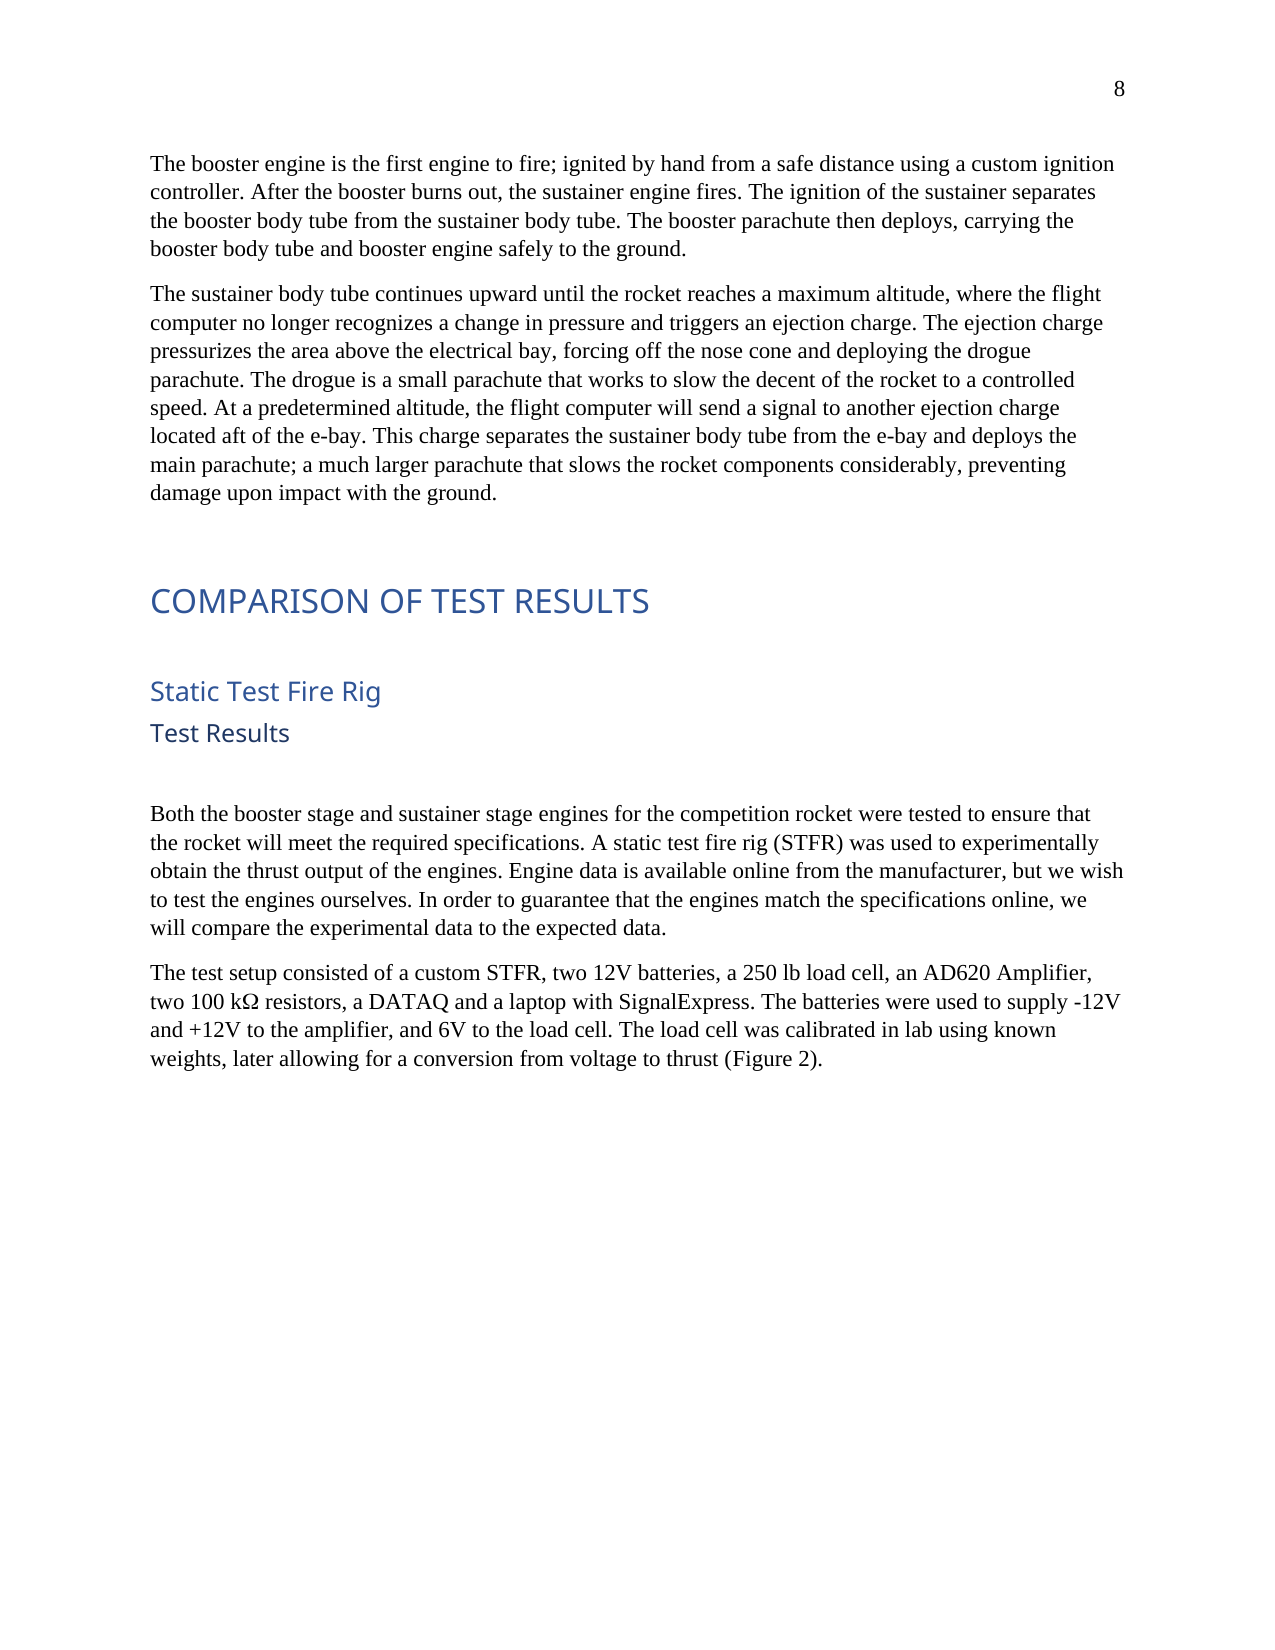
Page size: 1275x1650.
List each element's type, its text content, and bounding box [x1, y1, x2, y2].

subtitle COMPARISON OF TEST RESULTS [150, 578, 1125, 623]
text The test setup consisted of a custom STFR, two 12V batteries, a 250 lb load cell, an AD620 Amplifier, two 100 k resistors, a DATAQ and a laptop with SignalExpress. The batteries were used to supply -12V and +12V to the amplifier, and 6V to the load cell. The load cell was calibrated in lab using known weights, later allowing for a conversion from voltage to thrust (Figure 2). [150, 959, 1125, 1071]
text Both the booster stage and sustainer stage engines for the competition rocket were tested to ensure that the rocket will meet the required specifications. A static test fire rig (STFR) was used to experimentally obtain the thrust output of the engines. Engine data is available online from the manufacturer, but we wish to test the engines ourselves. In order to guarantee that the engines match the specifications online, we will compare the experimental data to the expected data. [150, 801, 1125, 941]
subtitle Test Results [150, 716, 1125, 750]
subtitle Static Test Fire Rig [150, 672, 1125, 709]
text The booster engine is the first engine to fire; ignited by hand from a safe distance using a custom ignition controller. After the booster burns out, the sustainer engine fires. The ignition of the sustainer separates the booster body tube from the sustainer body tube. The booster parachute then deploys, carrying the booster body tube and booster engine safely to the ground. [150, 150, 1125, 262]
text The sustainer body tube continues upward until the rocket reaches a maximum altitude, where the flight computer no longer recognizes a change in pressure and triggers an ejection charge. The ejection charge pressurizes the area above the electrical bay, forcing off the nose cone and deploying the drogue parachute. The drogue is a small parachute that works to slow the decent of the rocket to a controlled speed. At a predetermined altitude, the flight computer will send a signal to another ejection charge located aft of the e-bay. This charge separates the sustainer body tube from the e-bay and deploys the main parachute; a much larger parachute that slows the rocket components considerably, preventing damage upon impact with the ground. [150, 280, 1125, 506]
